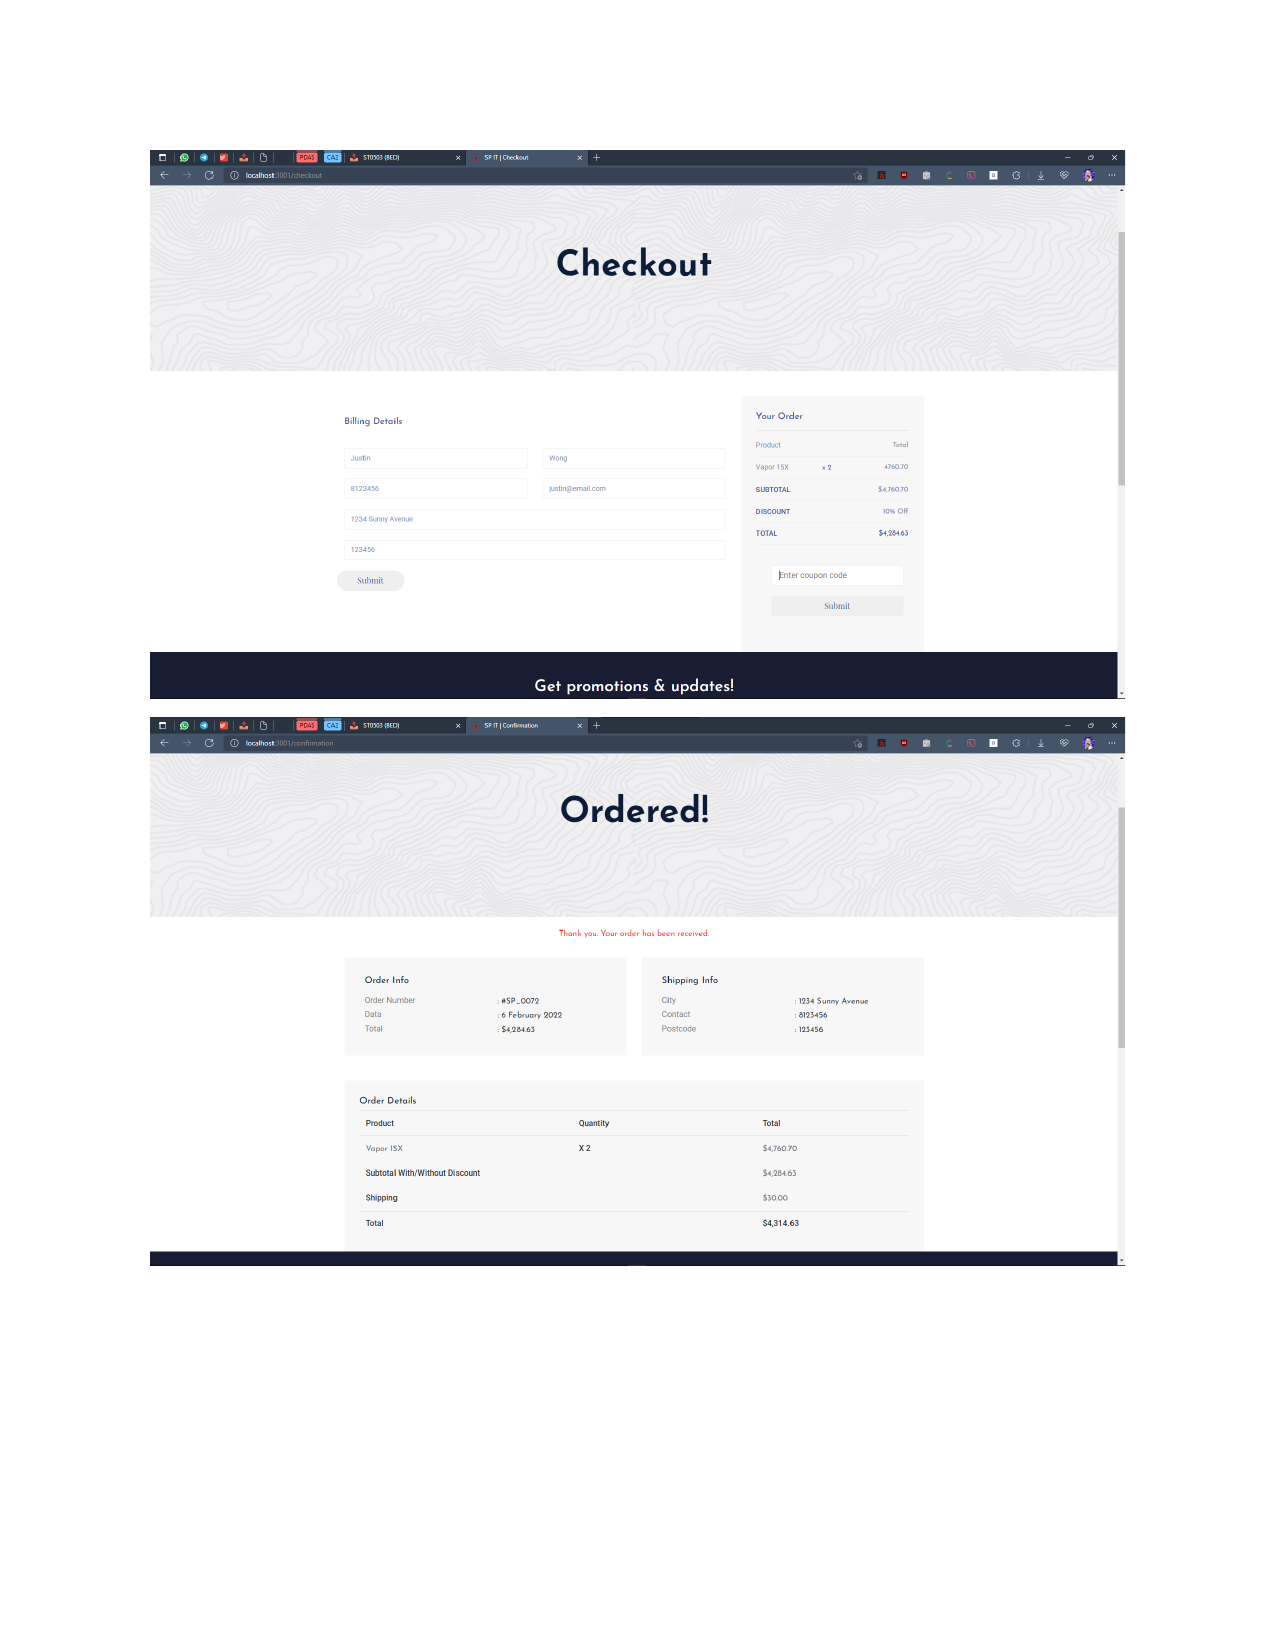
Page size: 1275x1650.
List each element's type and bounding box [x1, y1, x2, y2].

picture [150, 717, 1125, 1266]
picture [150, 150, 1125, 699]
